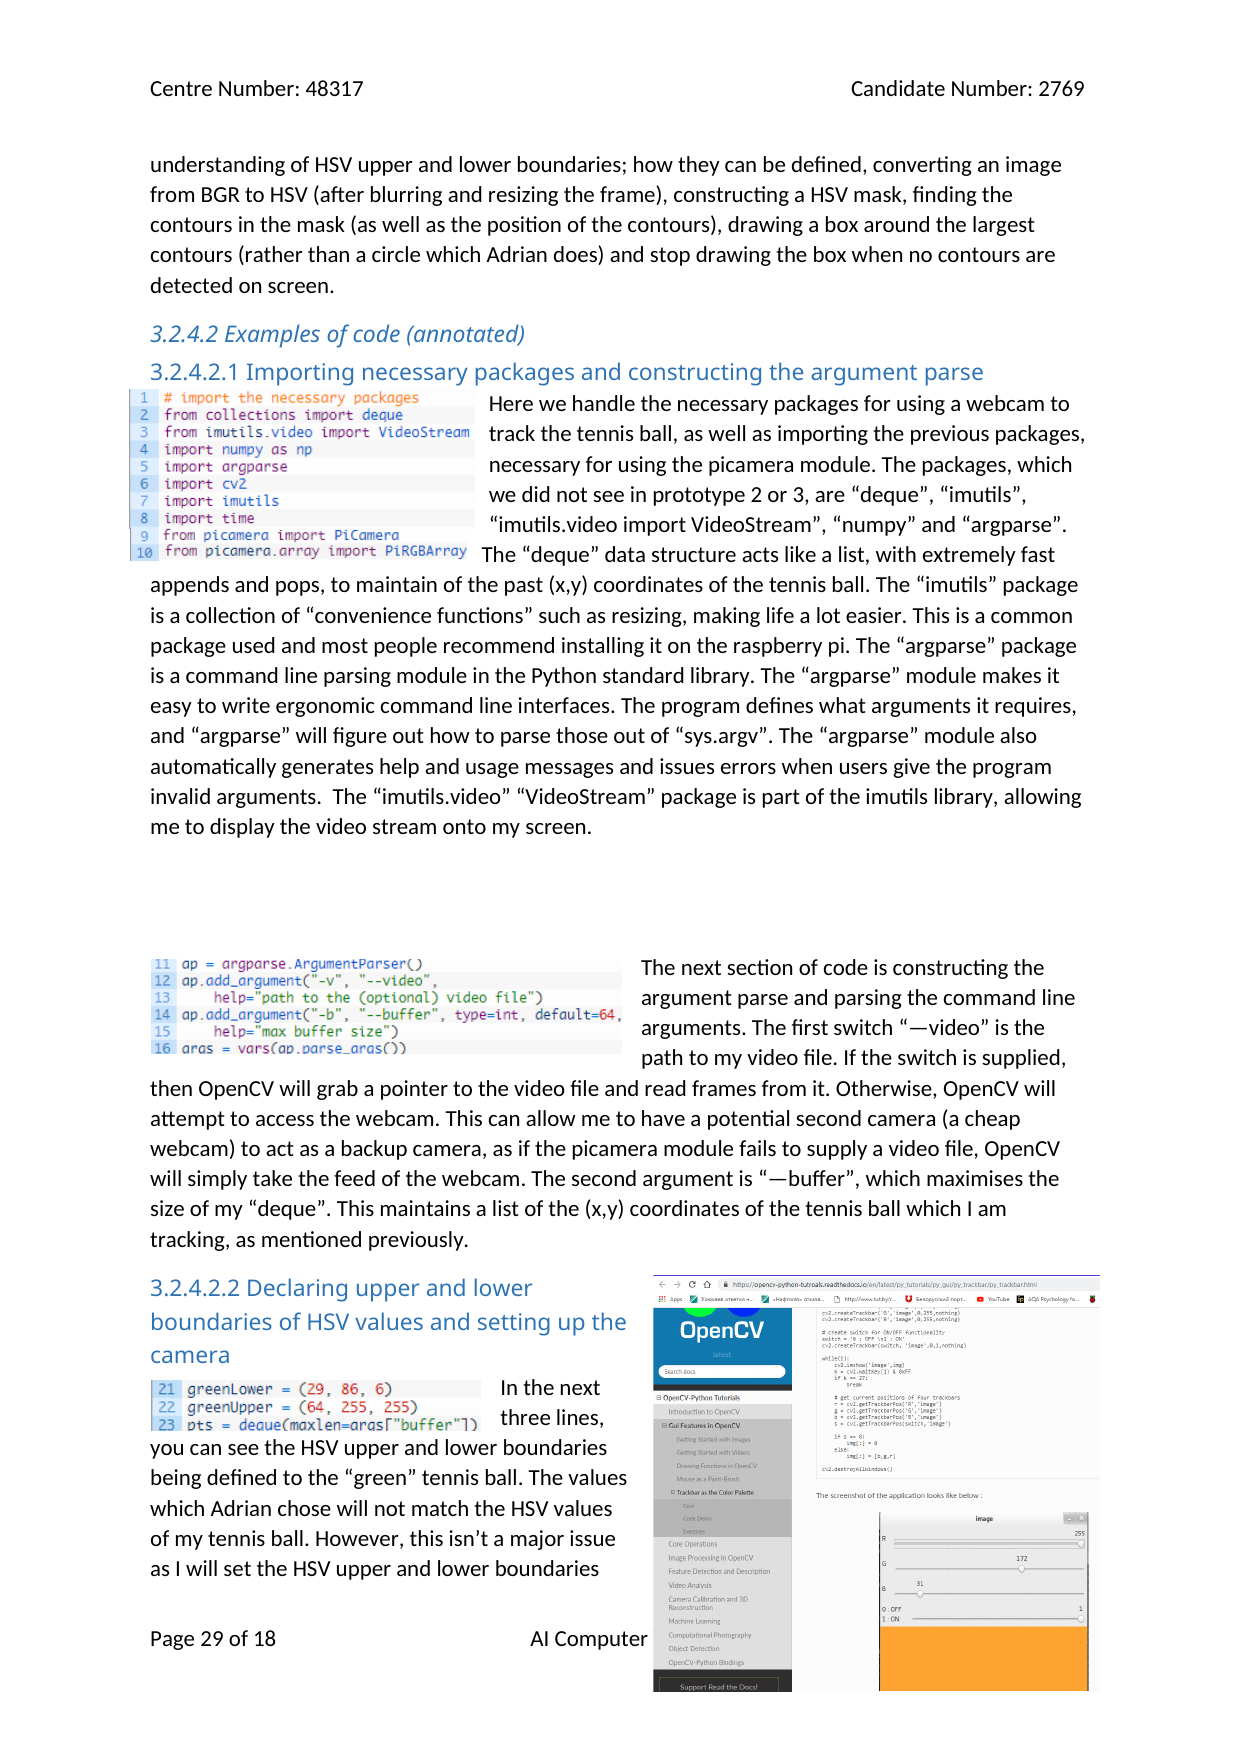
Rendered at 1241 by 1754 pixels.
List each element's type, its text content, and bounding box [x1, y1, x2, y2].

text The next section of code is constructing the argument parse and parsing the command line arguments. The first switch “—video” is the path to my video file. If the switch is supplied, then OpenCV will grab a pointer to the video file and read frames from it. Otherwise, OpenCV will attempt to access the webcam. This can allow me to have a potential second camera (a cheap webcam) to act as a backup camera, as if the picamera module fails to supply a video file, OpenCV will simply take the feed of the webcam. The second argument is “—buffer”, which maximises the size of my “deque”. This maintains a list of the (x,y) coordinates of the tennis ball which I am tracking, as mentioned previously. [150, 953, 1090, 1253]
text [150, 150, 1090, 299]
text Here we handle the necessary packages for using a webcam to track the tennis ball, as well as importing the previous packages, necessary for using the picamera module. The packages, which we did not see in prototype 2 or 3, are “deque”, “imutils”, “imutils.video import VideoStream”, “numpy” and “argparse”. The “deque” data structure acts like a list, with extremely fast appends and pops, to maintain of the past (x,y) coordinates of the tennis ball. The “imutils” package is a collection of “convenience functions” such as resizing, making life a lot easier. This is a common package used and most people recommend installing it on the raspberry pi. The “argparse” package is a command line parsing module in the Python standard library. The “argparse” module makes it easy to write ergonomic command line interfaces. The program defines what arguments it requires, and “argparse” will figure out how to parse those out of “sys.argv”. The “argparse” module also automatically generates help and usage messages and issues errors when users give the program invalid arguments. The “imutils.video” “VideoStream” package is part of the imutils library, allowing me to display the video stream onto my screen. [150, 389, 1090, 840]
subtitle 3.2.4.2.1 Importing necessary packages and constructing the argument parse [150, 356, 1090, 387]
subtitle 3.2.4.2 Examples of code (annotated) [150, 318, 1090, 349]
subtitle 3.2.4.2.2 Declaring upper and lower boundaries of HSV values and setting up the camera [150, 1272, 1090, 1370]
